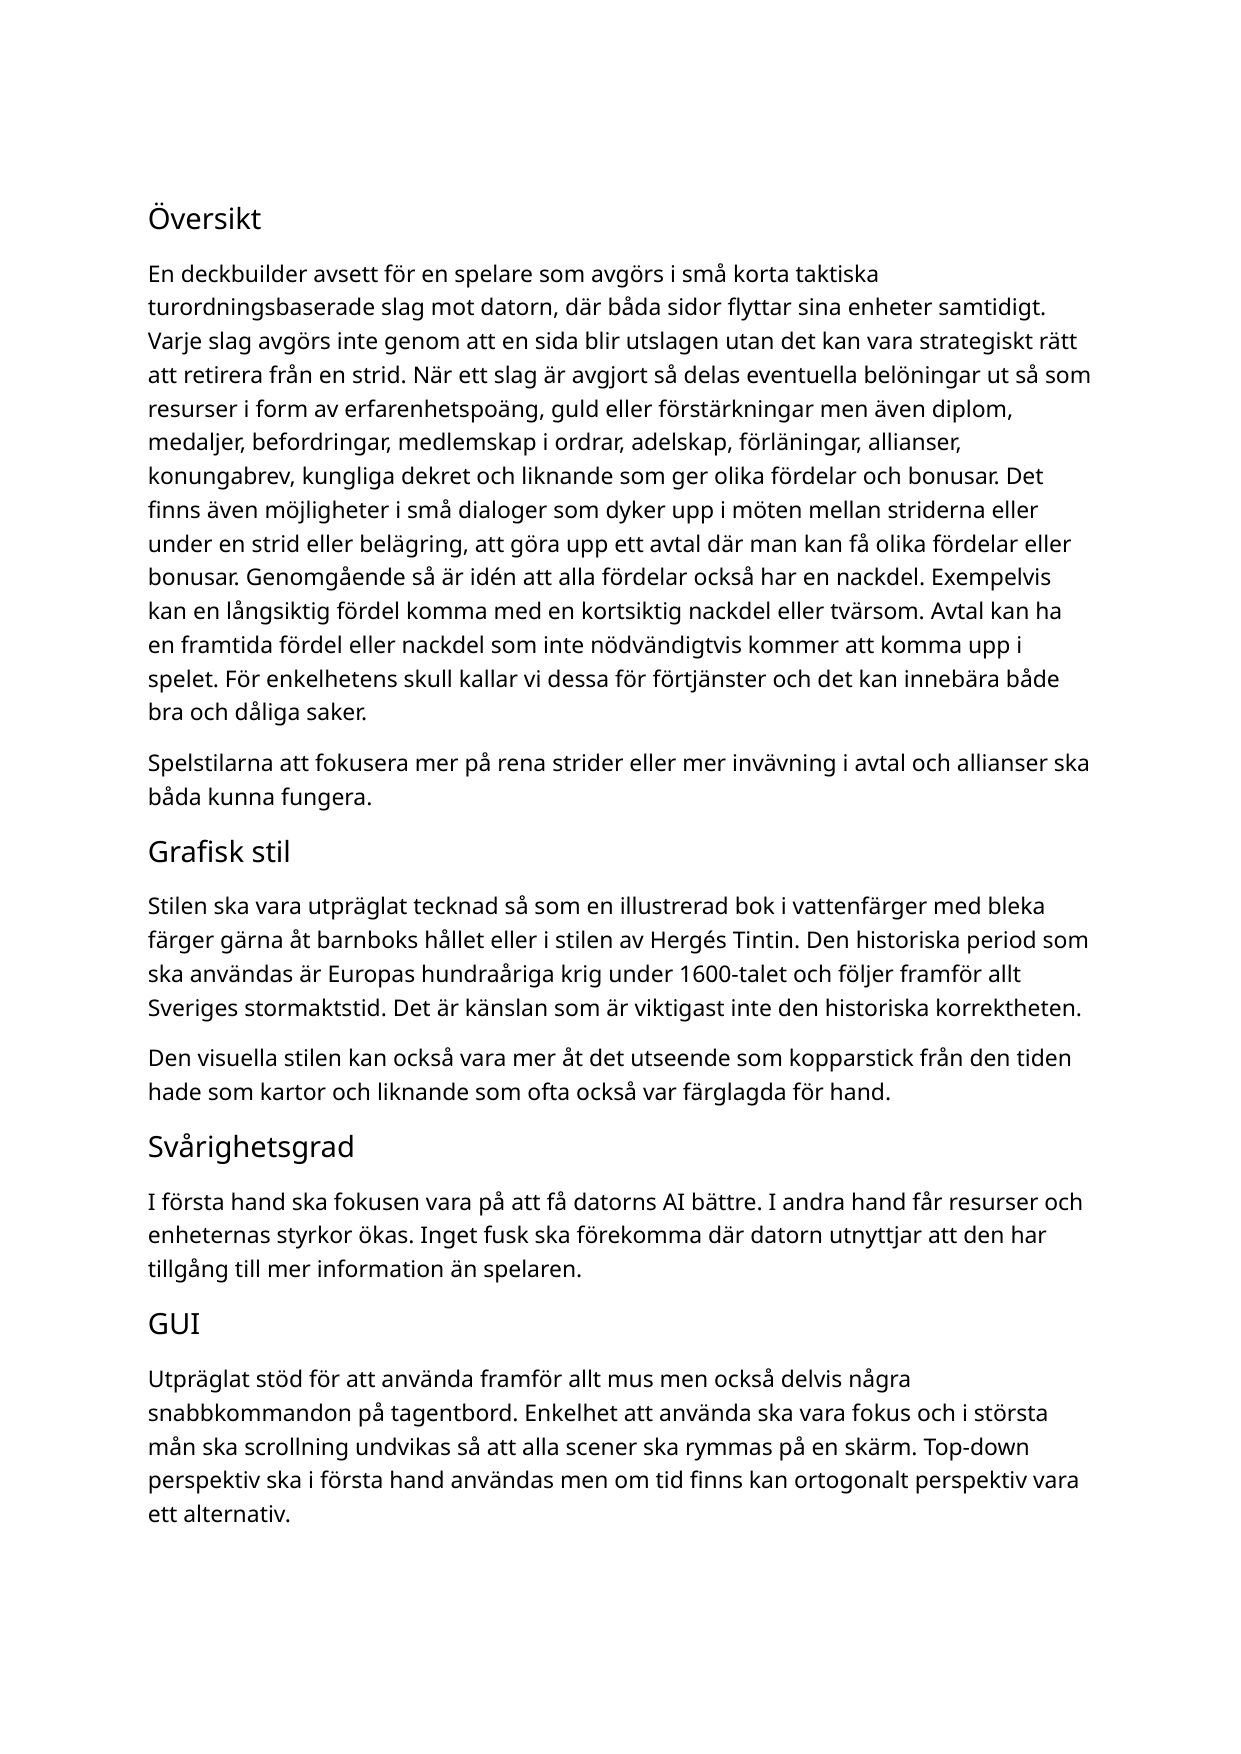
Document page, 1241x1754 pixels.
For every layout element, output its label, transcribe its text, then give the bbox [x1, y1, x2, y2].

text GUI [148, 1303, 1093, 1343]
text Den visuella stilen kan också vara mer åt det utseende som kopparstick från den tiden hade som kartor och liknande som ofta också var färglagda för hand. [148, 1042, 1093, 1107]
text Utpräglat stöd för att använda framför allt mus men också delvis några snabbkommandon på tagentbord. Enkelhet att använda ska vara fokus och i största mån ska scrollning undvikas så att alla scener ska rymmas på en skärm. Top-down perspektiv ska i första hand användas men om tid finns kan ortogonalt perspektiv vara ett alternativ. [148, 1363, 1093, 1529]
text Svårighetsgrad [148, 1126, 1093, 1166]
text En deckbuilder avsett för en spelare som avgörs i små korta taktiska turordningsbaserade slag mot datorn, där båda sidor flyttar sina enheter samtidigt. Varje slag avgörs inte genom att en sida blir utslagen utan det kan vara strategiskt rätt att retirera från en strid. När ett slag är avgjort så delas eventuella belöningar ut så som resurser i form av erfarenhetspoäng, guld eller förstärkningar men även diplom, medaljer, befordringar, medlemskap i ordrar, adelskap, förläningar, allianser, konungabrev, kungliga dekret och liknande som ger olika fördelar och bonusar. Det finns även möjligheter i små dialoger som dyker upp i möten mellan striderna eller under en strid eller belägring, att göra upp ett avtal där man kan få olika fördelar eller bonusar. Genomgående så är idén att alla fördelar också har en nackdel. Exempelvis kan en långsiktig fördel komma med en kortsiktig nackdel eller tvärsom. Avtal kan ha en framtida fördel eller nackdel som inte nödvändigtvis kommer att komma upp i spelet. För enkelhetens skull kallar vi dessa för förtjänster och det kan innebära både bra och dåliga saker. [148, 257, 1093, 727]
text Översikt [148, 198, 1093, 238]
text Spelstilarna att fokusera mer på rena strider eller mer invävning i avtal och allianser ska båda kunna fungera. [148, 747, 1093, 812]
text I första hand ska fokusen vara på att få datorns AI bättre. I andra hand får resurser och enheternas styrkor ökas. Inget fusk ska förekomma där datorn utnyttjar att den har tillgång till mer information än spelaren. [148, 1186, 1093, 1284]
text Stilen ska vara utpräglat tecknad så som en illustrerad bok i vattenfärger med bleka färger gärna åt barnboks hållet eller i stilen av Hergés Tintin. Den historiska period som ska användas är Europas hundraåriga krig under 1600-talet och följer framför allt Sveriges stormaktstid. Det är känslan som är viktigast inte den historiska korrektheten. [148, 890, 1093, 1023]
text Grafisk stil [148, 831, 1093, 871]
